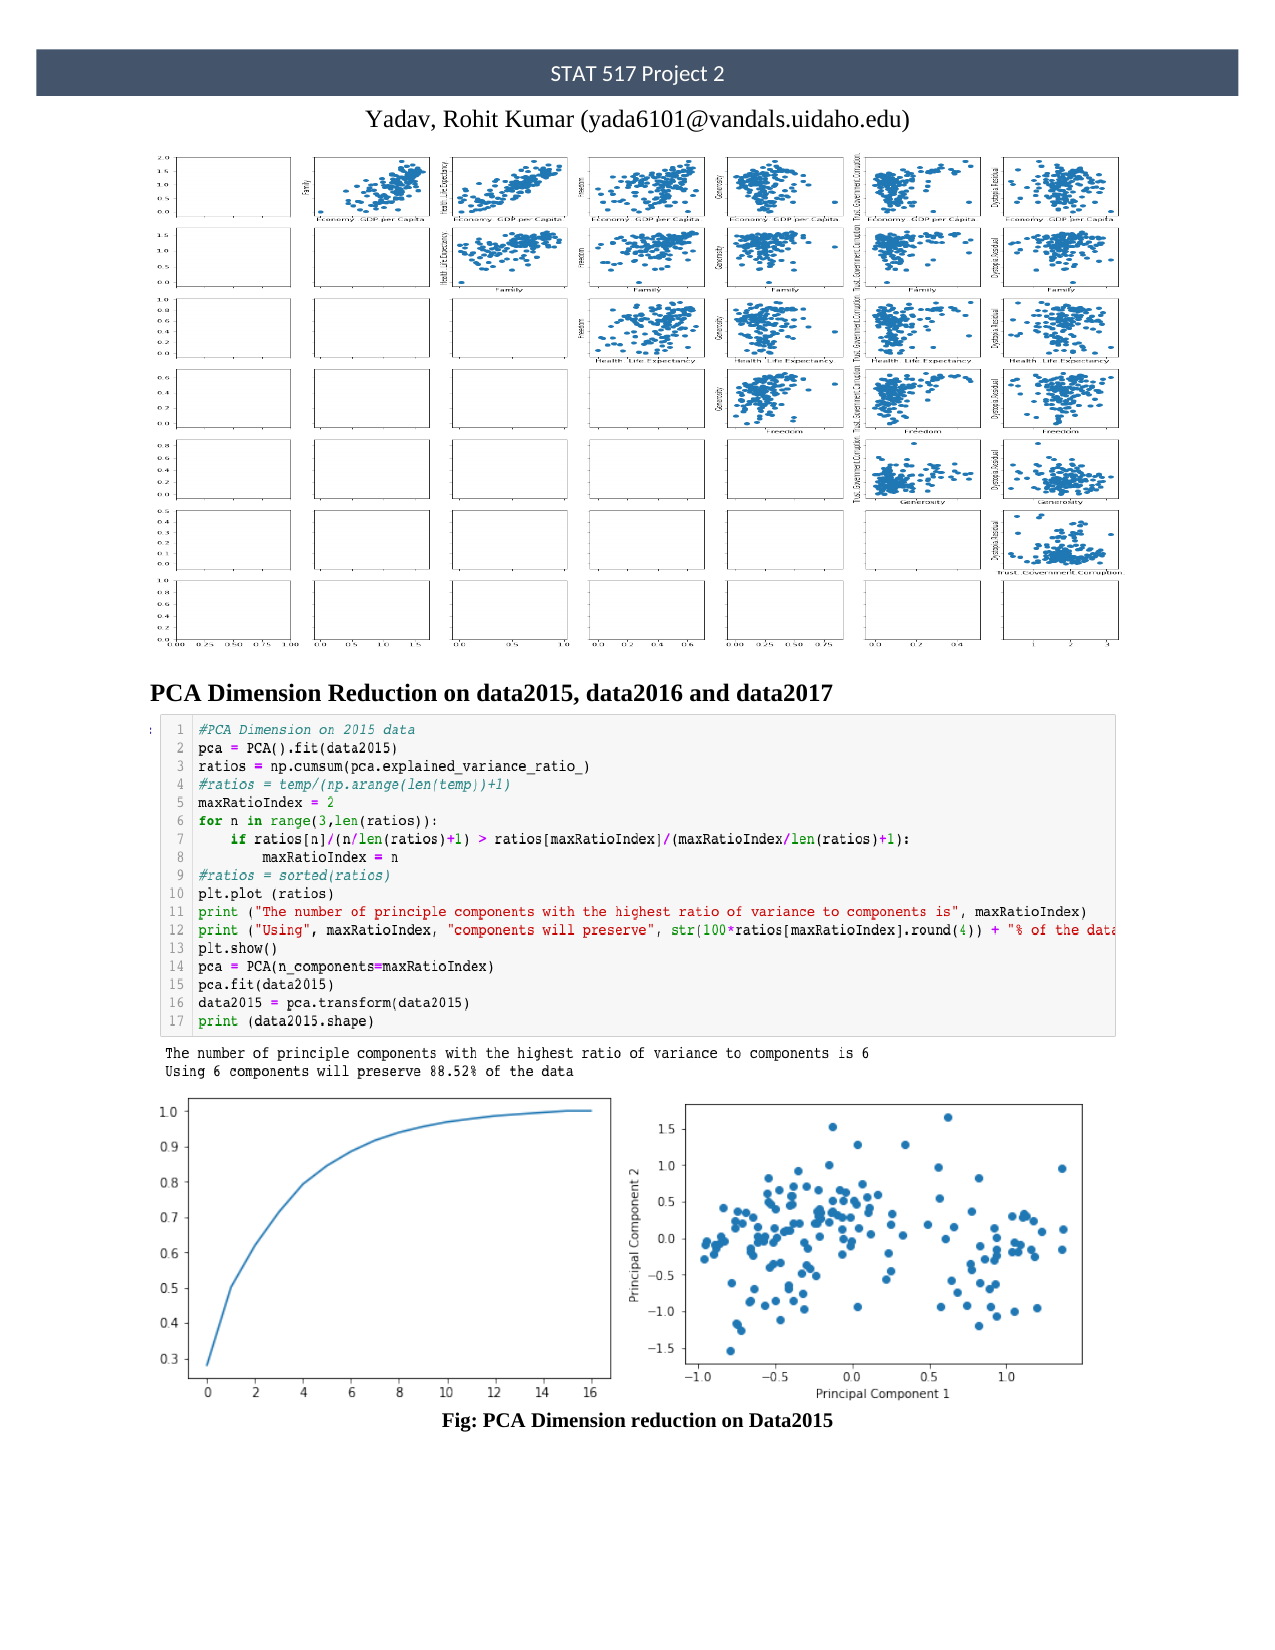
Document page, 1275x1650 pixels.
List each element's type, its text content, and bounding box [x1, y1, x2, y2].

picture [150, 707, 1125, 1409]
picture [150, 150, 1130, 650]
text Fig: PCA Dimension reduction on Data2015 [150, 1408, 1125, 1432]
text PCA Dimension Reduction on data2015, data2016 and data2017 [150, 678, 1125, 707]
